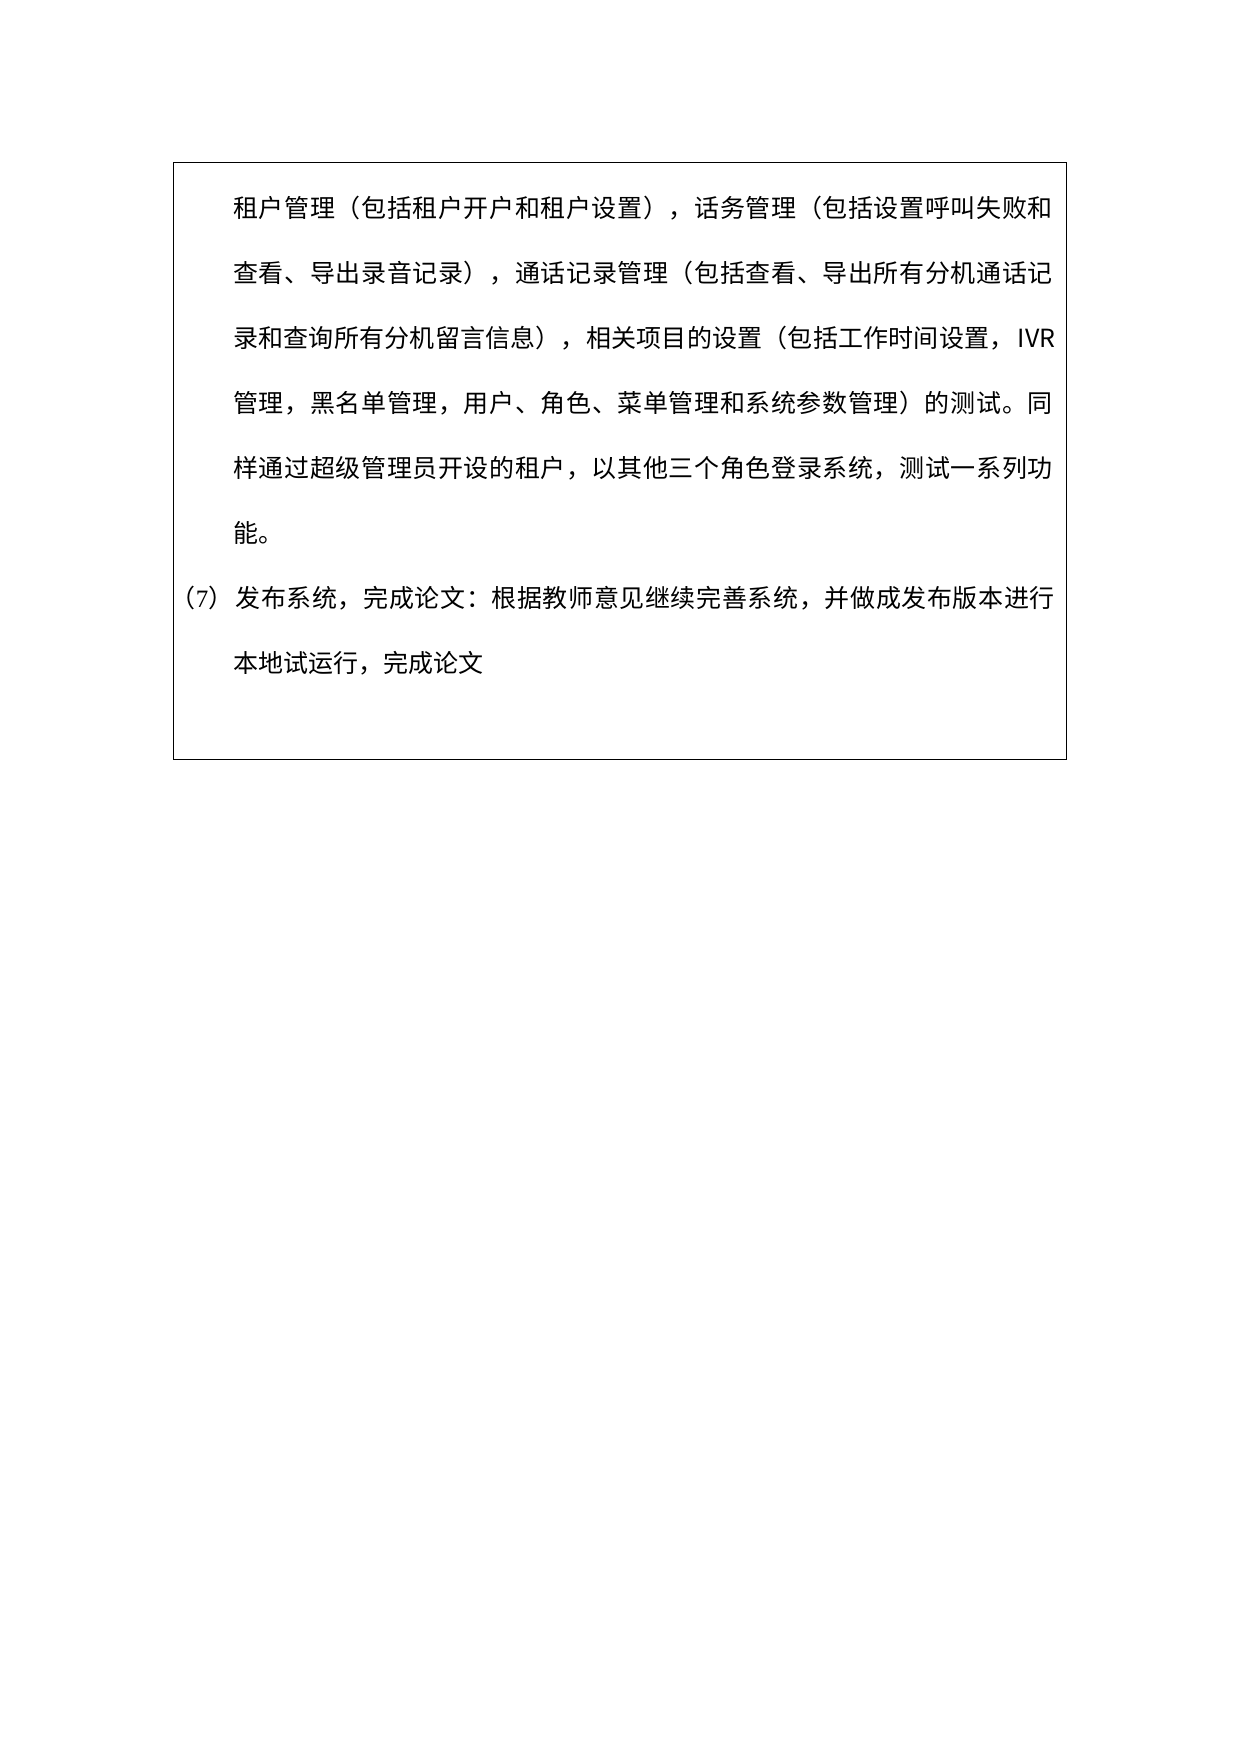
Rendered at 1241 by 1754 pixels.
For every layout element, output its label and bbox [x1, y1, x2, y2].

table_cell [174, 163, 1066, 759]
